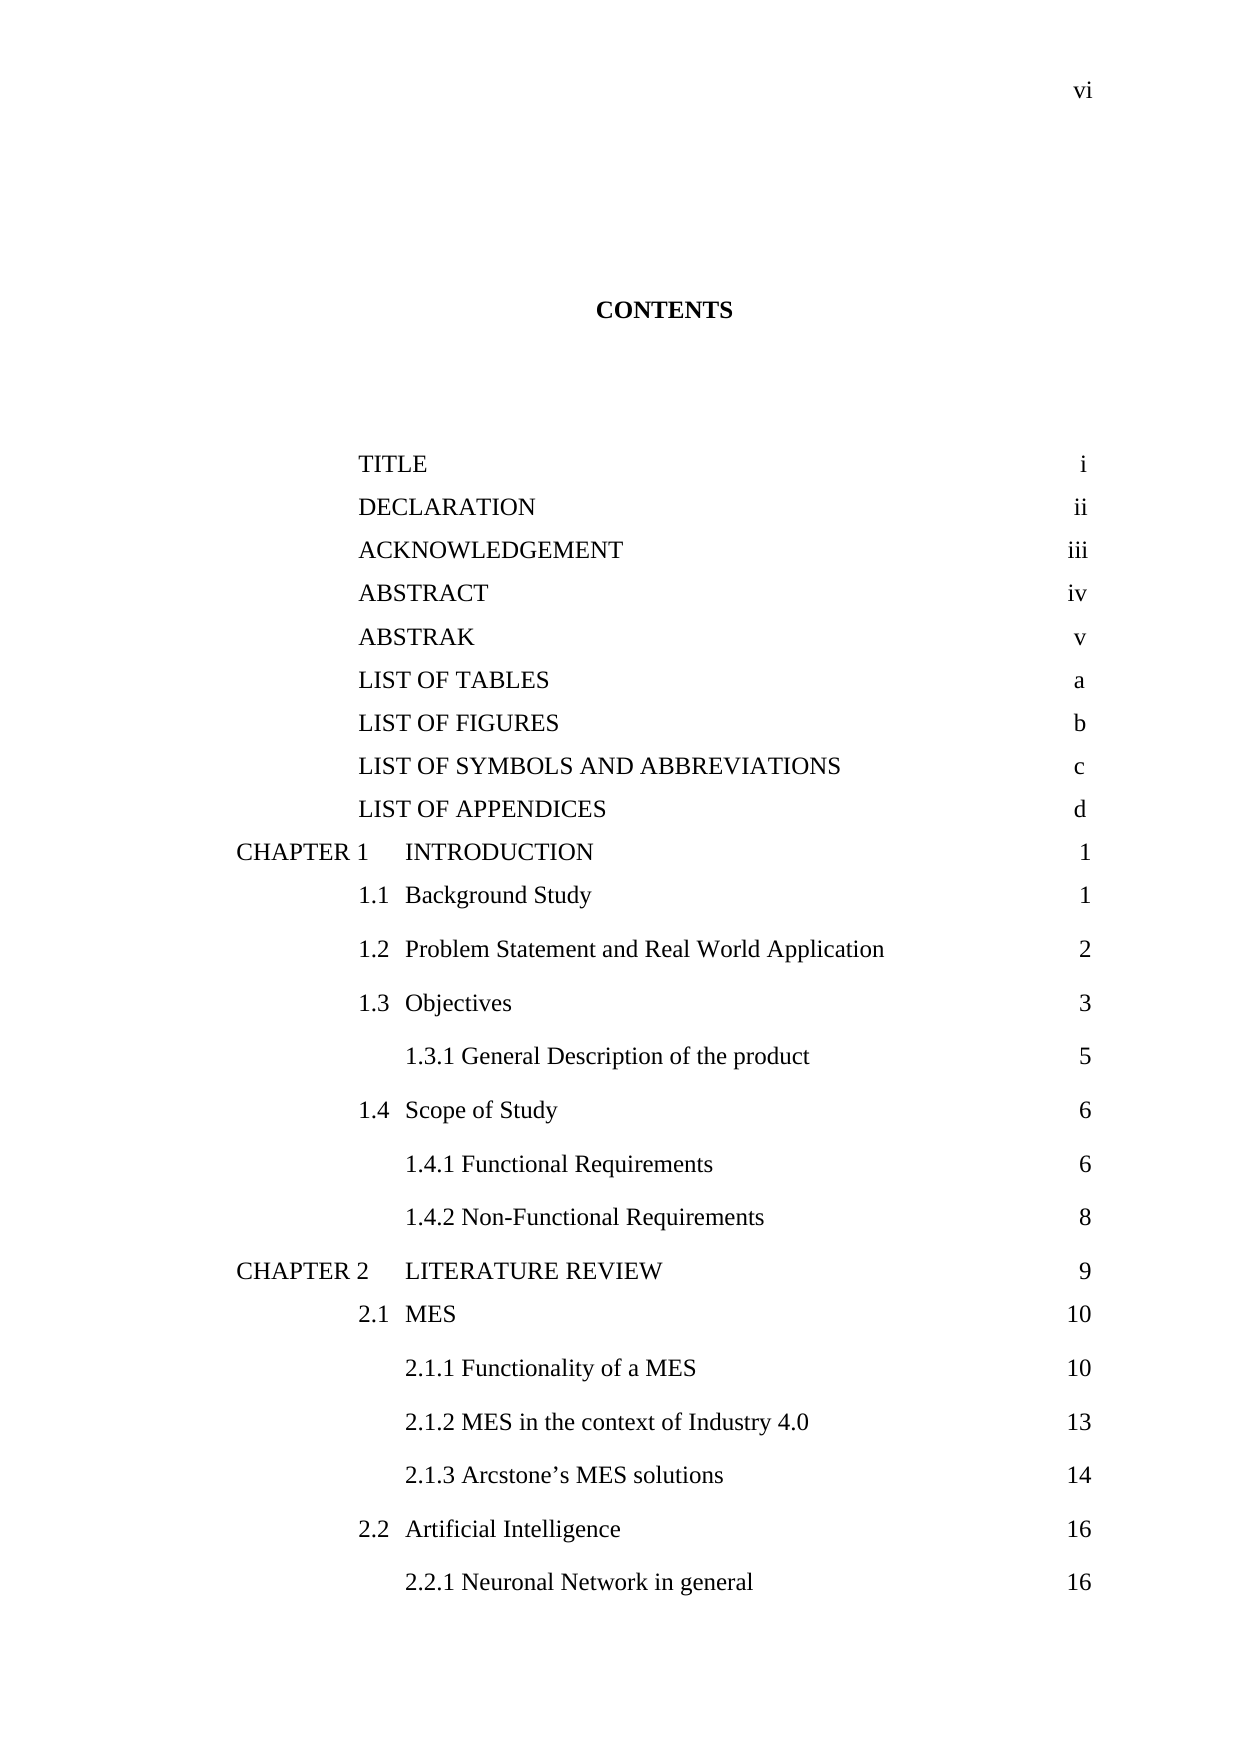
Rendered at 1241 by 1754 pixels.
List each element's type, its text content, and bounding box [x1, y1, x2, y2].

text 1.3 Objectives 3 [358, 988, 1092, 1017]
text DECLARATION ii [358, 492, 1092, 521]
text 2.2 Artificial Intelligence 16 [358, 1514, 1092, 1543]
text 2.1.2 MES in the context of Industry 4.0 13 [405, 1407, 1092, 1435]
text TITLE i [358, 449, 1092, 478]
text CHAPTER 2 LITERATURE REVIEW 9 [236, 1256, 1092, 1285]
text ABSTRACT iv [358, 578, 1092, 607]
text 1.4 Scope of Study 6 [358, 1095, 1092, 1124]
text CHAPTER 1 INTRODUCTION 1 [236, 837, 1092, 866]
text 1.4.2 Non-Functional Requirements 8 [405, 1202, 1092, 1231]
text 2.2.1 Neuronal Network in general 16 [405, 1567, 1092, 1596]
text ABSTRAK v [358, 622, 1092, 650]
text 1.3.1 General Description of the product 5 [405, 1041, 1092, 1070]
text LIST OF SYMBOLS AND ABBREVIATIONS c [358, 751, 1092, 780]
text 1.1 Background Study 1 [358, 881, 1092, 909]
text 2.1.1 Functionality of a MES 10 [405, 1353, 1092, 1382]
text ACKNOWLEDGEMENT iii [358, 535, 1092, 564]
text 1.4.1 Functional Requirements 6 [405, 1149, 1092, 1177]
text CONTENTS [236, 295, 1092, 324]
text LIST OF TABLES a [358, 665, 1092, 693]
text 2.1 MES 10 [358, 1299, 1092, 1328]
text LIST OF FIGURES b [358, 708, 1092, 737]
text 1.2 Problem Statement and Real World Application 2 [358, 934, 1092, 963]
text 2.1.3 Arcstone’s MES solutions 14 [405, 1460, 1092, 1489]
text LIST OF APPENDICES d [358, 794, 1092, 823]
